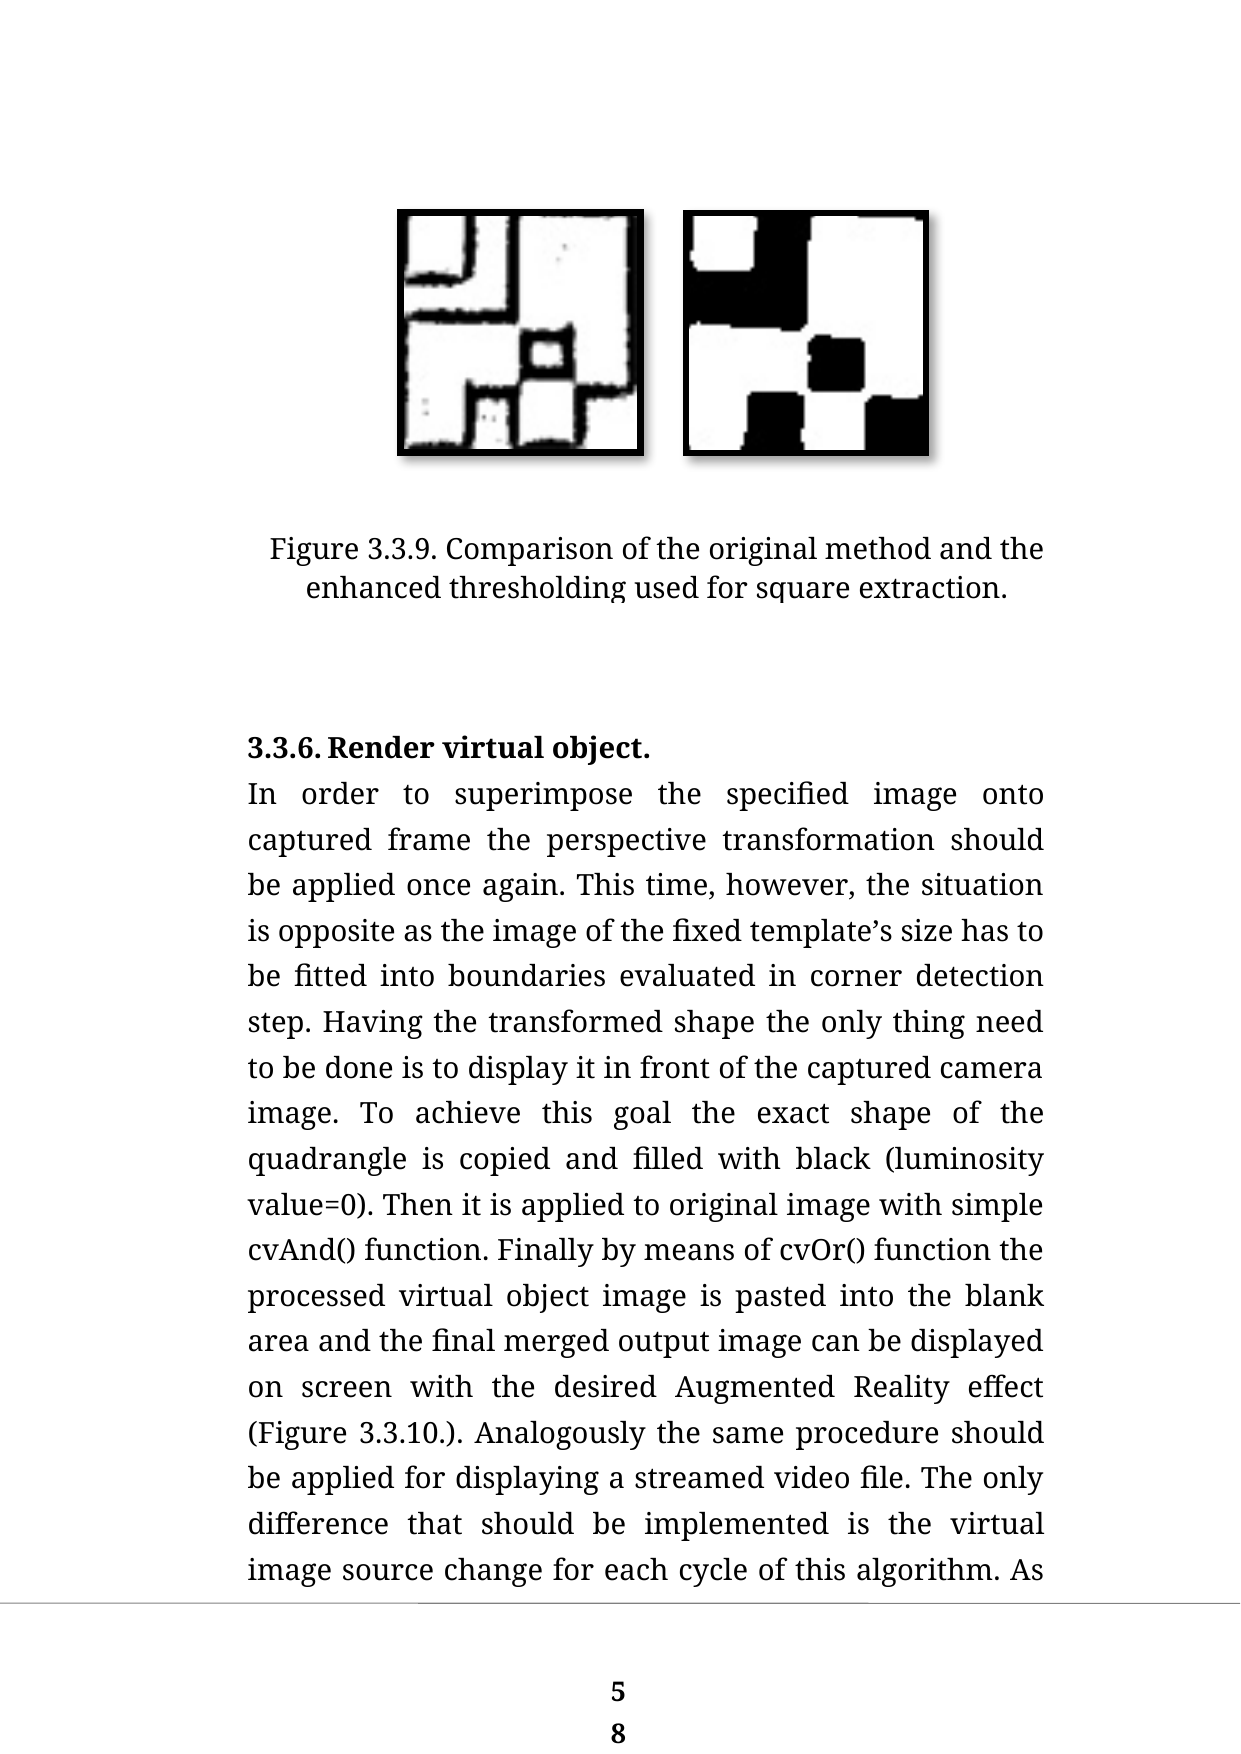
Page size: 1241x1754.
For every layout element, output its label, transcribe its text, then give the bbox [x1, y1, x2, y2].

picture [689, 216, 923, 450]
list Render virtual object. [247, 727, 1045, 767]
picture [404, 216, 637, 449]
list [247, 773, 1045, 1588]
